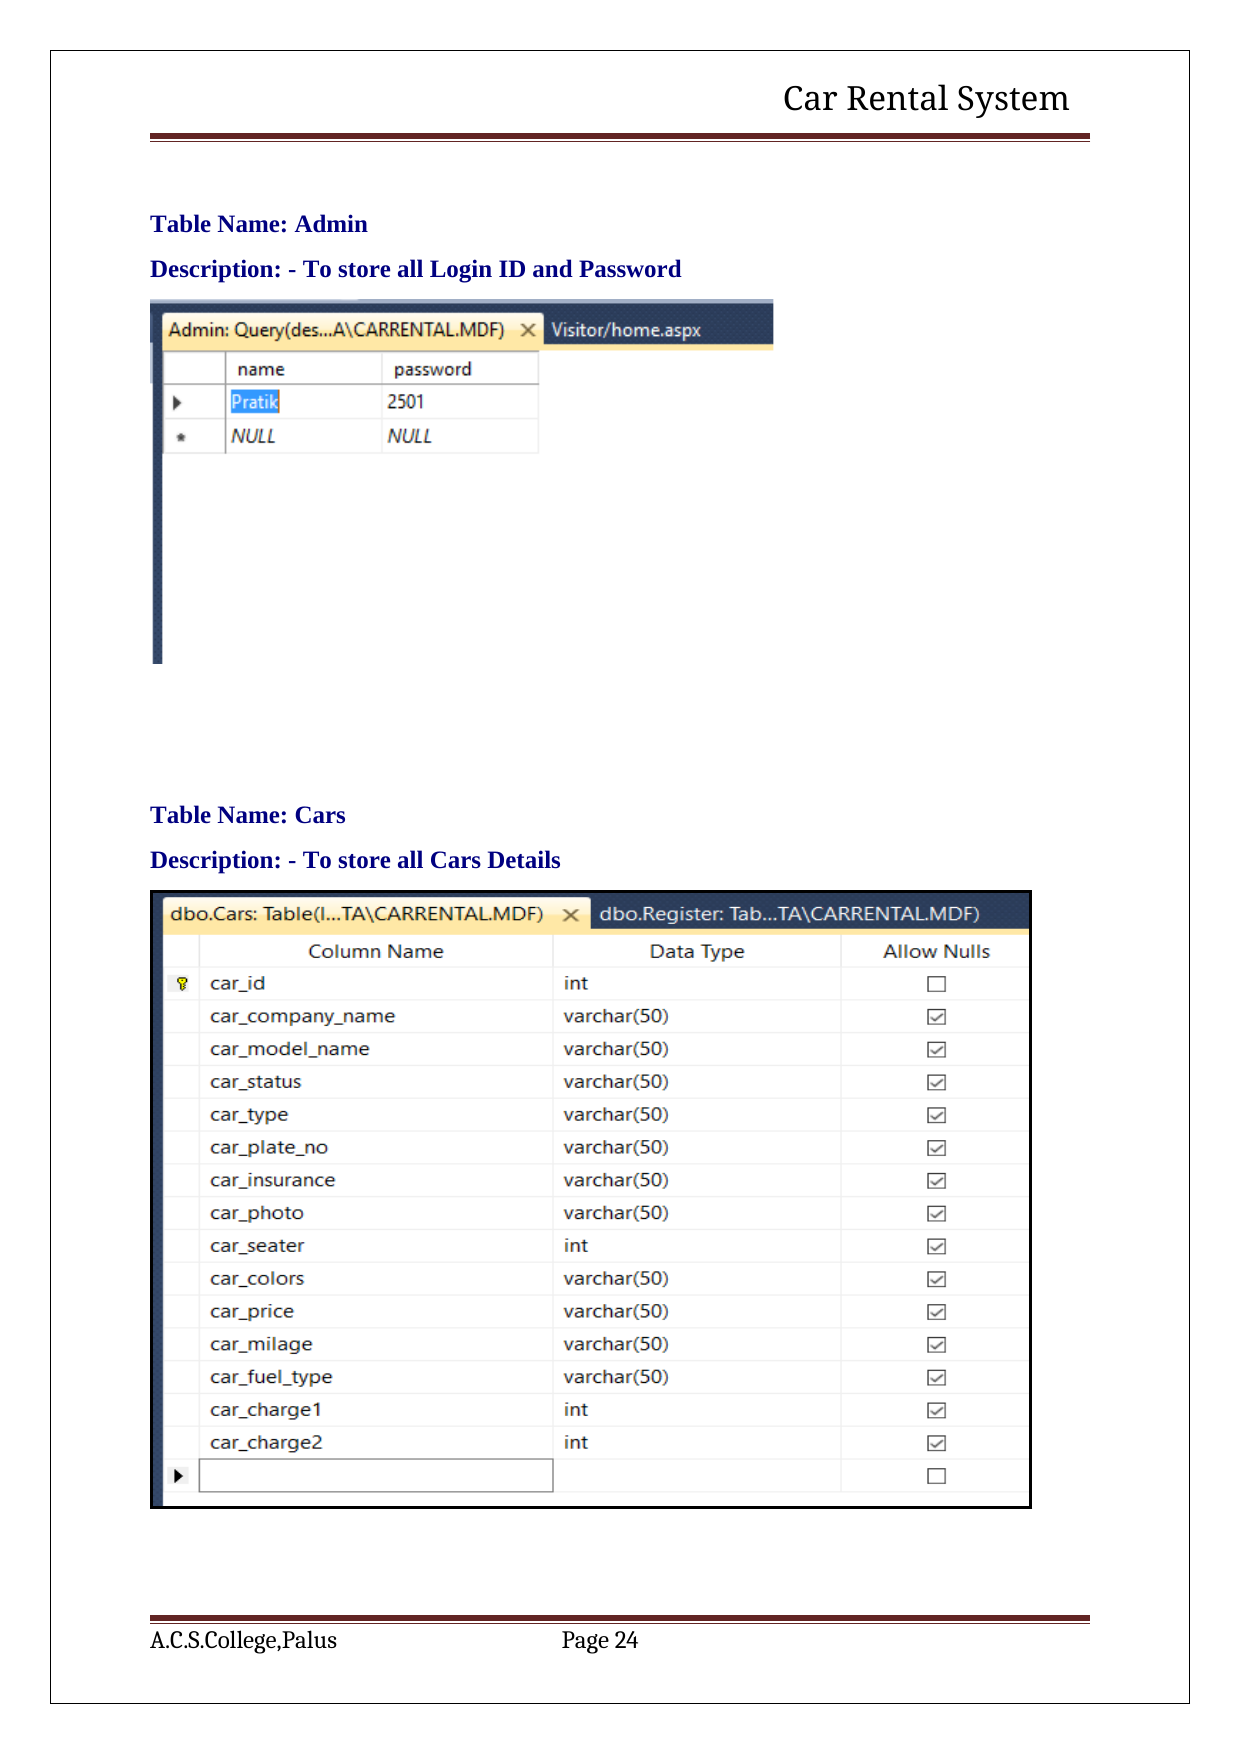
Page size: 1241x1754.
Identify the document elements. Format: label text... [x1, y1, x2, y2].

picture [153, 893, 1029, 1506]
text Table Name: Cars [150, 800, 1090, 829]
picture [150, 299, 774, 664]
text Description: - To store all Login ID and Password [150, 254, 1090, 283]
text Description: - To store all Cars Details [150, 845, 1090, 874]
text Table Name: Admin [150, 209, 1090, 238]
